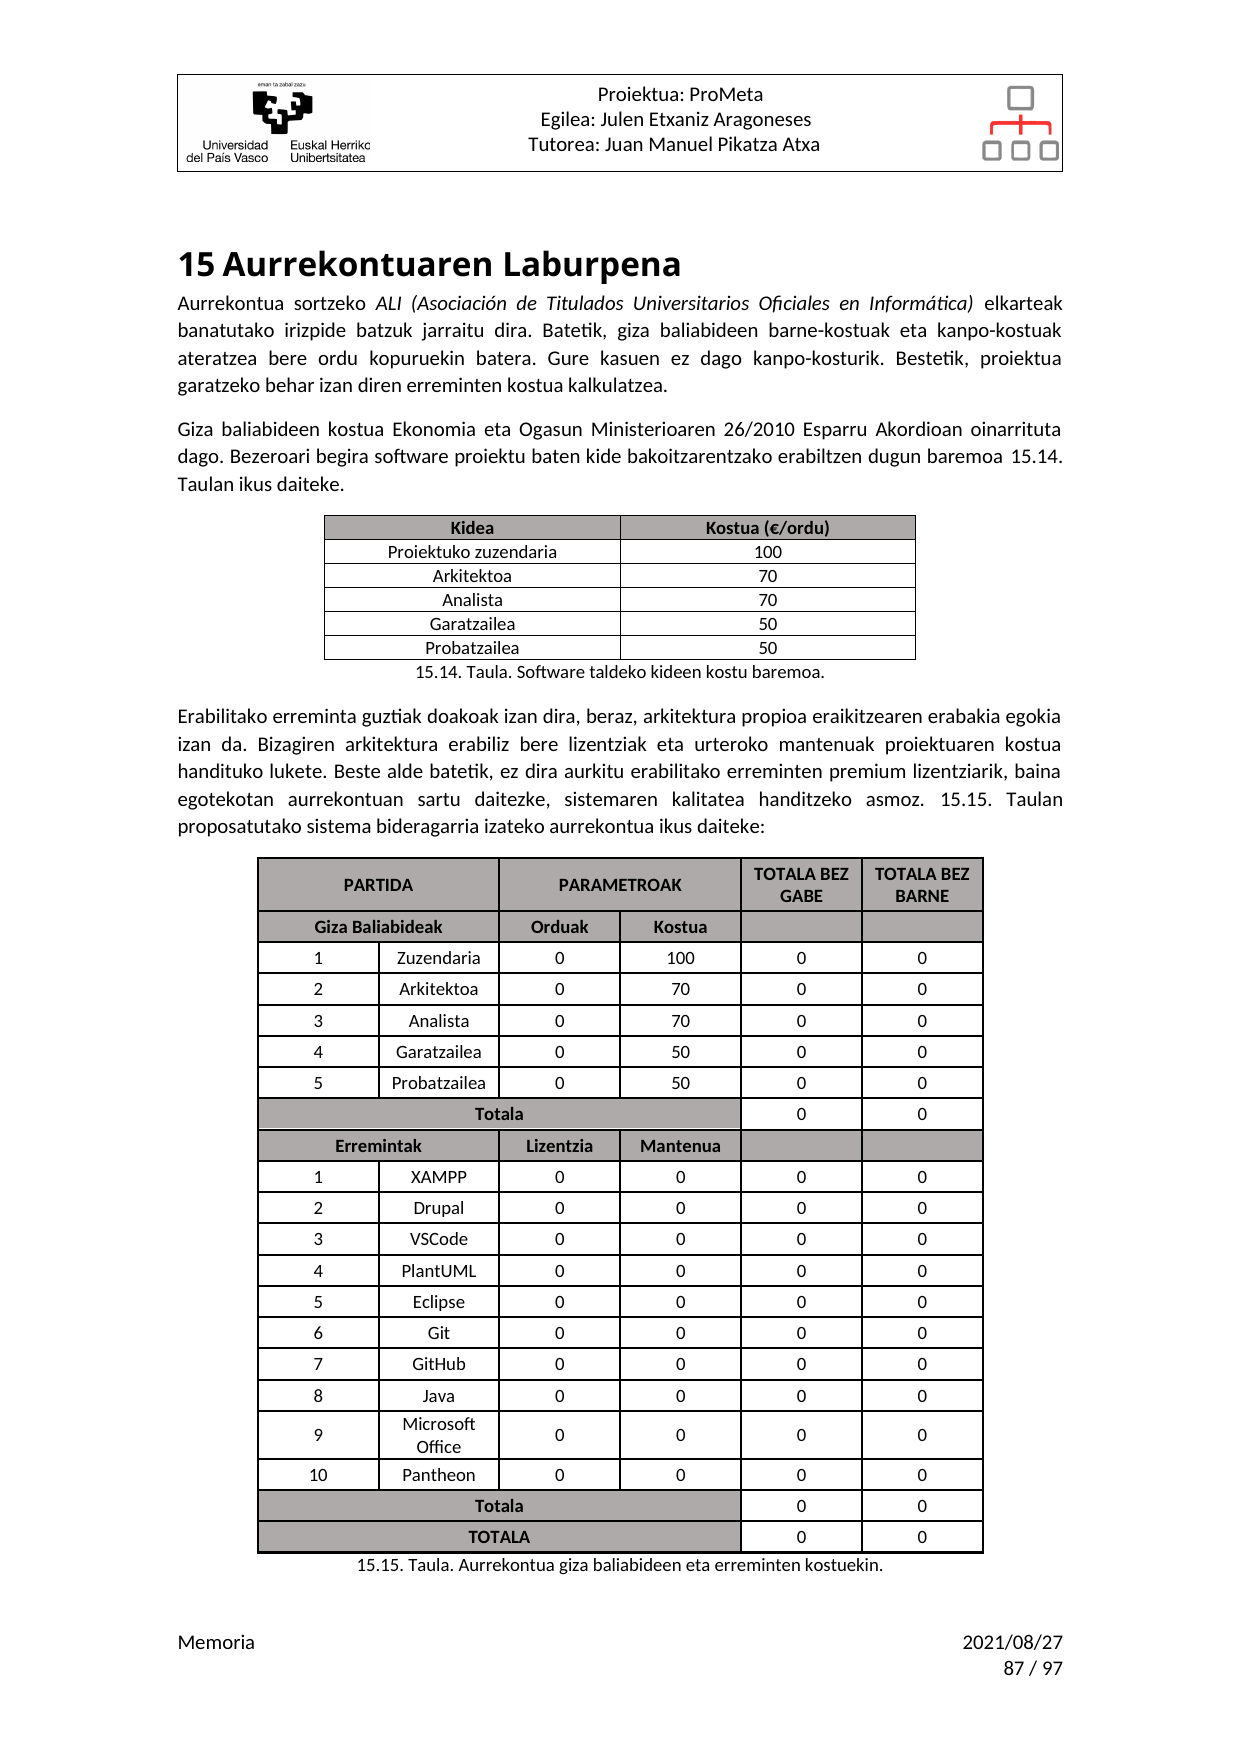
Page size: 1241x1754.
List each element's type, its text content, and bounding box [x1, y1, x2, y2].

table_cell 0 [863, 1349, 982, 1378]
table_cell 0 [863, 1068, 982, 1097]
table_cell 0 [742, 1491, 861, 1520]
table_cell [742, 1131, 861, 1160]
table_cell 0 [500, 1318, 619, 1347]
table_cell Arkitektoa [325, 564, 620, 587]
table_cell 0 [742, 1318, 861, 1347]
table_cell Orduak [500, 912, 619, 941]
table_cell 0 [500, 943, 619, 972]
table_cell 0 [500, 1349, 619, 1378]
table_cell 4 [259, 1256, 378, 1285]
picture [182, 80, 370, 162]
table_header Kostua (€/ordu) [621, 516, 915, 539]
table_cell 9 [259, 1412, 378, 1458]
table_cell 0 [742, 1037, 861, 1066]
table_cell 0 [742, 943, 861, 972]
table_cell 0 [621, 1193, 740, 1222]
table_cell 0 [863, 1381, 982, 1410]
table_cell 0 [742, 1381, 861, 1410]
table_cell Proiektuko zuzendaria [325, 540, 620, 563]
table_cell 0 [500, 1381, 619, 1410]
table_cell 0 [500, 1162, 619, 1191]
table_cell 0 [742, 1412, 861, 1458]
table_cell Analista [380, 1006, 498, 1035]
table_cell Giza Baliabideak [259, 912, 498, 941]
table_cell 0 [742, 1349, 861, 1378]
table_cell 0 [621, 1381, 740, 1410]
table_cell Arkitektoa [380, 974, 498, 1003]
table_header PARAMETROAK [500, 859, 740, 910]
text Aurrekontua sortzeko ALI (Asociación de Titulados Universitarios Oficiales en Informática) elkarteak banatutako irizpide batzuk jarraitu dira. Batetik, giza baliabideen barne-kostuak eta kanpo-kostuak ateratzea bere ordu kopuruekin batera. Gure kasuen ez dago kanpo-kosturik. Bestetik, proiektua garatzeko behar izan diren erreminten kostua kalkulatzea. [177, 290, 1063, 398]
table_cell 0 [863, 1460, 982, 1489]
table_cell 0 [742, 1256, 861, 1285]
table_cell Zuzendaria [380, 943, 498, 972]
table_cell 3 [259, 1006, 378, 1035]
table_cell 0 [500, 1287, 619, 1316]
table_cell Garatzailea [325, 612, 620, 635]
table_cell 0 [621, 1318, 740, 1347]
table_cell Totala [259, 1491, 740, 1520]
table_cell 0 [621, 1287, 740, 1316]
table_cell 0 [742, 1193, 861, 1222]
table_cell 0 [742, 1522, 861, 1551]
table_cell 0 [500, 1256, 619, 1285]
table_cell 8 [259, 1381, 378, 1410]
table_cell 6 [259, 1318, 378, 1347]
table_cell 0 [863, 1162, 982, 1191]
table_cell 0 [500, 1068, 619, 1097]
table_cell 100 [621, 540, 915, 563]
table_cell 50 [621, 612, 915, 635]
table_cell 1 [259, 943, 378, 972]
table_cell 0 [742, 1460, 861, 1489]
table_cell Probatzailea [380, 1068, 498, 1097]
table_cell Eclipse [380, 1287, 498, 1316]
table_cell 0 [500, 1006, 619, 1035]
table_cell 70 [621, 1006, 740, 1035]
table_cell [863, 912, 982, 941]
table_cell Pantheon [380, 1460, 498, 1489]
subtitle Aurrekontuaren Laburpena [177, 241, 1063, 286]
picture [978, 80, 1060, 162]
table_cell Lizentzia [500, 1131, 619, 1160]
table_cell 0 [500, 1412, 619, 1458]
table_cell Drupal [380, 1193, 498, 1222]
table_cell 0 [621, 1224, 740, 1253]
table_cell 0 [863, 1224, 982, 1253]
table_cell 0 [621, 1460, 740, 1489]
table_cell 0 [621, 1162, 740, 1191]
table_header TOTALA BEZ BARNE [863, 859, 982, 910]
table_cell 70 [621, 588, 915, 611]
table_cell GitHub [380, 1349, 498, 1378]
table_cell Erremintak [259, 1131, 498, 1160]
table_cell 0 [742, 1068, 861, 1097]
table_cell 0 [500, 1460, 619, 1489]
table_cell [742, 912, 861, 941]
table_cell 0 [500, 1193, 619, 1222]
table_cell 0 [742, 1287, 861, 1316]
table_cell 0 [500, 1037, 619, 1066]
table_cell 0 [863, 1006, 982, 1035]
table_header PARTIDA [259, 859, 498, 910]
table_cell 10 [259, 1460, 378, 1489]
table_cell 2 [259, 974, 378, 1003]
table_cell 0 [863, 1491, 982, 1520]
table_cell 70 [621, 564, 915, 587]
table_cell 0 [742, 974, 861, 1003]
table_cell Kostua [621, 912, 740, 941]
table_cell 0 [863, 1193, 982, 1222]
table_cell 0 [863, 1318, 982, 1347]
table_cell 5 [259, 1287, 378, 1316]
table_cell 0 [742, 1224, 861, 1253]
table_header TOTALA BEZ GABE [742, 859, 861, 910]
table_cell 7 [259, 1349, 378, 1378]
table_cell Mantenua [621, 1131, 740, 1160]
table_cell 2 [259, 1193, 378, 1222]
table_cell Probatzailea [325, 636, 620, 659]
table_cell Analista [325, 588, 620, 611]
table_cell 0 [863, 974, 982, 1003]
table_cell Microsoft Office [380, 1412, 498, 1458]
table_cell 0 [863, 943, 982, 972]
table_cell 0 [863, 1287, 982, 1316]
table_cell [863, 1131, 982, 1160]
table_cell 0 [500, 1224, 619, 1253]
table_cell 100 [621, 943, 740, 972]
table_cell Garatzailea [380, 1037, 498, 1066]
table_cell VSCode [380, 1224, 498, 1253]
table_header Kidea [325, 516, 620, 539]
table_cell 5 [259, 1068, 378, 1097]
table_cell 0 [742, 1099, 861, 1128]
table_cell Totala [259, 1099, 740, 1128]
table_cell 0 [863, 1522, 982, 1551]
table_cell 70 [621, 974, 740, 1003]
table_cell 0 [621, 1412, 740, 1458]
table_cell 0 [742, 1006, 861, 1035]
table_cell 0 [621, 1349, 740, 1378]
table_cell 0 [500, 974, 619, 1003]
table_cell 0 [863, 1037, 982, 1066]
table_cell 4 [259, 1037, 378, 1066]
table_cell 1 [259, 1162, 378, 1191]
table_cell 0 [863, 1256, 982, 1285]
table_cell 0 [863, 1412, 982, 1458]
table_cell PlantUML [380, 1256, 498, 1285]
table_cell TOTALA [259, 1522, 740, 1551]
table_cell 50 [621, 636, 915, 659]
table_cell Java [380, 1381, 498, 1410]
table_cell XAMPP [380, 1162, 498, 1191]
table_cell 3 [259, 1224, 378, 1253]
table_cell 0 [863, 1099, 982, 1128]
table_cell Git [380, 1318, 498, 1347]
table_cell 0 [621, 1256, 740, 1285]
table_cell 0 [742, 1162, 861, 1191]
table_cell 50 [621, 1037, 740, 1066]
table_cell 50 [621, 1068, 740, 1097]
